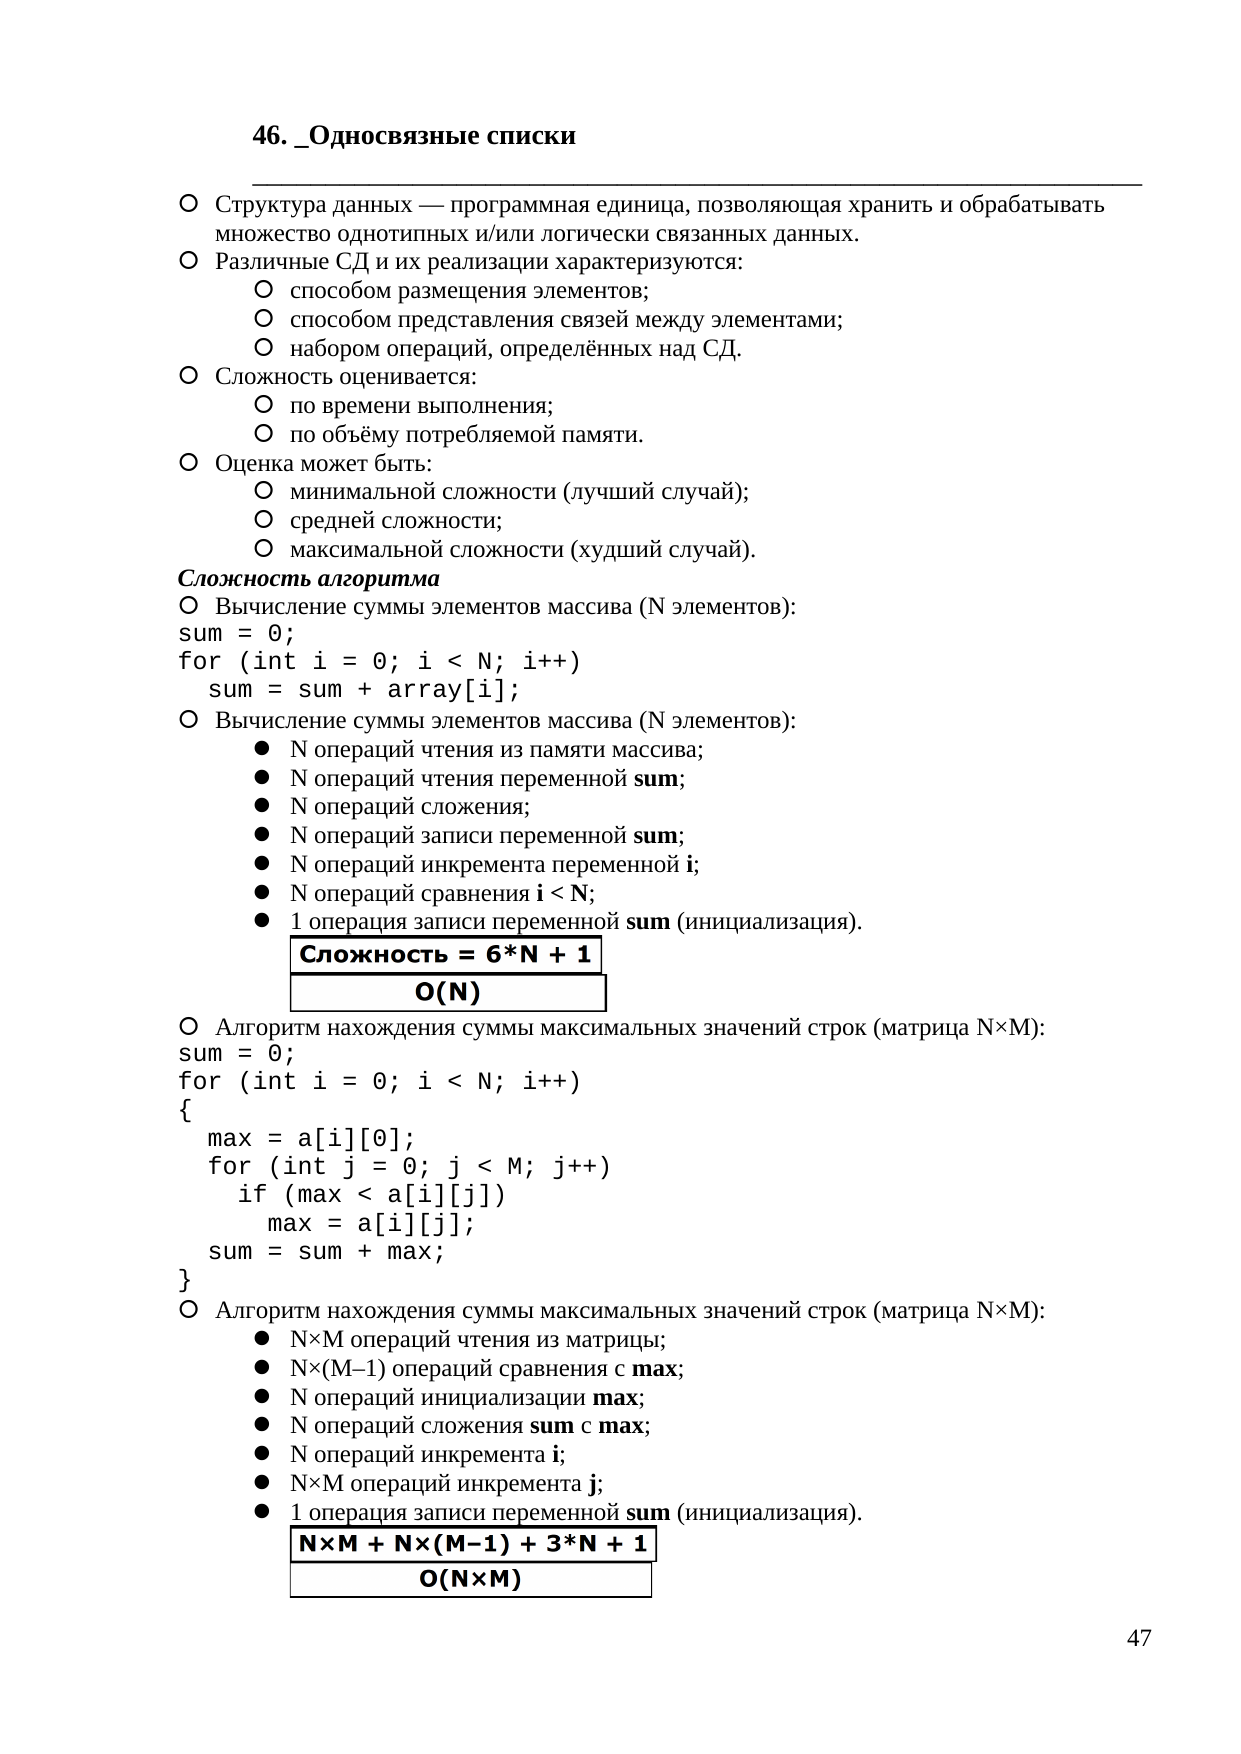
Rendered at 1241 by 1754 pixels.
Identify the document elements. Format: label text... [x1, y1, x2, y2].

list N×M операций чтения из матрицы; [252, 1324, 1152, 1353]
text for (int i = 0; i < N; i++) [177, 1069, 1152, 1097]
list Различные СД и их реализации характеризуются: [177, 246, 1152, 275]
list Вычисление суммы элементов массива (N элементов): [177, 591, 1152, 620]
list способом представления связей между элементами; [252, 304, 1152, 333]
text sum = sum + array[i]; [177, 677, 1152, 705]
list N×M операций инкремента j; [252, 1468, 1152, 1497]
list Алгоритм нахождения суммы максимальных значений строк (матрица N×M): [177, 1012, 1152, 1040]
subtitle 46. _Односвязные списки [252, 118, 1152, 151]
list Сложность оценивается: [177, 361, 1152, 390]
list по объёму потребляемой памяти. [252, 419, 1152, 448]
text } [177, 1267, 1152, 1295]
list набором операций, определённых над СД. [252, 333, 1152, 361]
list N×(M–1) операций сравнения с max; [252, 1353, 1152, 1382]
list N операций записи переменной sum; [252, 820, 1152, 849]
list по времени выполнения; [252, 390, 1152, 419]
text _____________________________________________________________ [252, 155, 1152, 189]
text max = a[i][0]; [177, 1125, 1152, 1154]
text { [177, 1097, 1152, 1125]
list 1 операция записи переменной sum (инициализация). [252, 1497, 1152, 1525]
list N операций сравнения i < N; [252, 878, 1152, 906]
text for (int i = 0; i < N; i++) [177, 648, 1152, 677]
list 1 операция записи переменной sum (инициализация). [252, 906, 1152, 935]
list Структура данных — программная единица, позволяющая хранить и обрабатывать множество однотипных и/или логически связанных данных. [177, 189, 1152, 246]
text max = a[i][j]; [177, 1210, 1152, 1239]
list N операций инкремента переменной i; [252, 849, 1152, 878]
text if (max < a[i][j]) [177, 1182, 1152, 1210]
list N операций чтения из памяти массива; [252, 734, 1152, 763]
picture [289, 1525, 658, 1598]
list N операций чтения переменной sum; [252, 763, 1152, 791]
list средней сложности; [252, 505, 1152, 534]
text sum = 0; [177, 620, 1152, 648]
list максимальной сложности (худший случай). [252, 534, 1152, 563]
list N операций сложения; [252, 791, 1152, 820]
picture [289, 935, 608, 1012]
list минимальной сложности (лучший случай); [252, 476, 1152, 505]
text Сложность алгоритма [177, 563, 1152, 591]
list Оценка может быть: [177, 448, 1152, 476]
list N операций инициализации max; [252, 1382, 1152, 1410]
text sum = sum + max; [177, 1239, 1152, 1267]
list Вычисление суммы элементов массива (N элементов): [177, 705, 1152, 734]
list N операций сложения sum с max; [252, 1410, 1152, 1439]
text for (int j = 0; j < M; j++) [177, 1154, 1152, 1182]
list способом размещения элементов; [252, 275, 1152, 304]
list Алгоритм нахождения суммы максимальных значений строк (матрица N×M): [177, 1295, 1152, 1324]
text sum = 0; [177, 1040, 1152, 1069]
list N операций инкремента i; [252, 1439, 1152, 1468]
